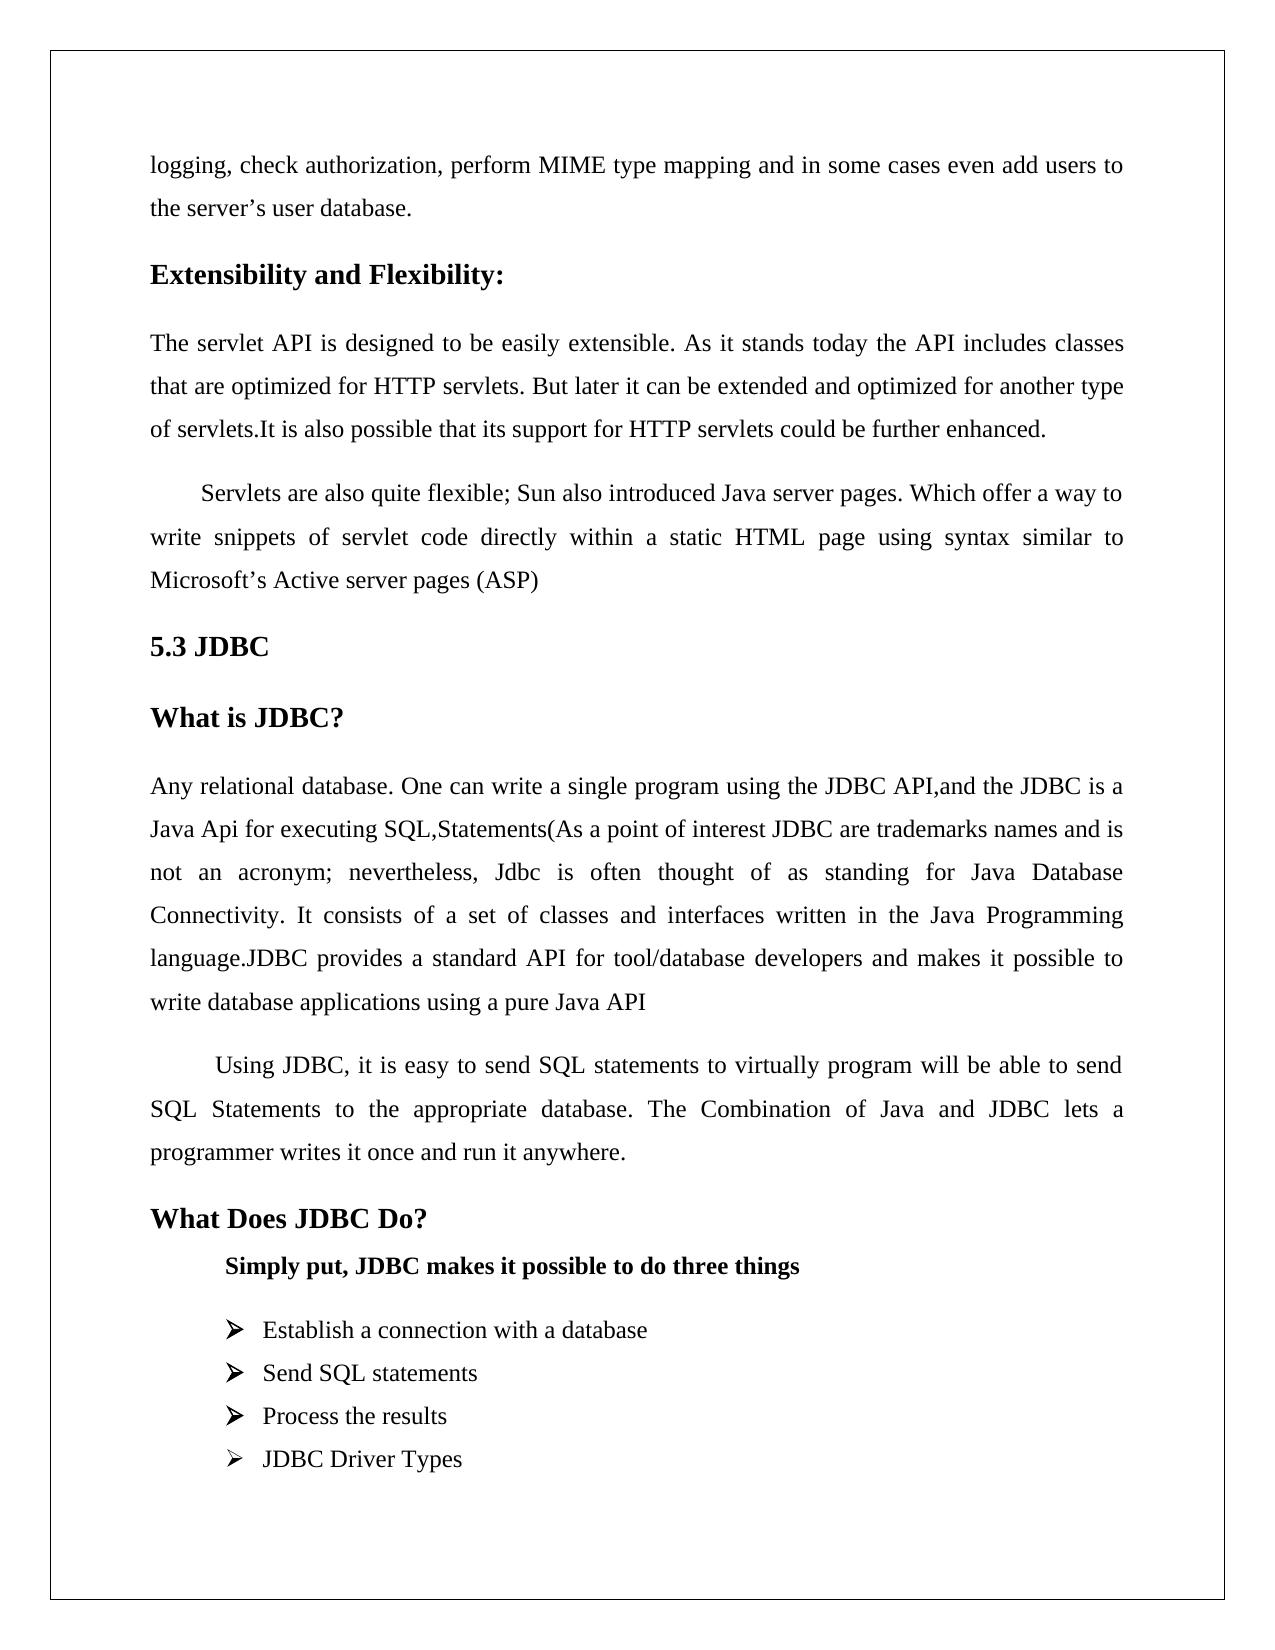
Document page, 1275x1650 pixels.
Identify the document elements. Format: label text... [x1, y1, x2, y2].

subtitle What Does JDBC Do? [150, 1201, 1125, 1234]
list Process the results [225, 1401, 1125, 1430]
text Any relational database. One can write a single program using the JDBC API,and the JDBC is a Java Api for executing SQL,Statements(As a point of interest JDBC are trademarks names and is not an acronym; nevertheless, Jdbc is often thought of as standing for Java Database Connectivity. It consists of a set of classes and interfaces written in the Java Programming language.JDBC provides a standard API for tool/database developers and makes it possible to write database applications using a pure Java API [150, 771, 1125, 1015]
text Using JDBC, it is easy to send SQL statements to virtually program will be able to send SQL Statements to the appropriate database. The Combination of Java and JDBC lets a programmer writes it once and run it anywhere. [150, 1051, 1125, 1166]
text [150, 150, 1125, 222]
text What is JDBC? [150, 700, 1125, 733]
list Establish a connection with a database [225, 1315, 1125, 1344]
text 5.3 JDBC [150, 629, 1125, 662]
list JDBC Driver Types [225, 1444, 1125, 1473]
text The servlet API is designed to be easily extensible. As it stands today the API includes classes that are optimized for HTTP servlets. But later it can be extended and optimized for another type of servlets.It is also possible that its support for HTTP servlets could be further enhanced. [150, 328, 1125, 443]
list Send SQL statements [225, 1358, 1125, 1387]
text Servlets are also quite flexible; Sun also introduced Java server pages. Which offer a way to write snippets of servlet code directly within a static HTML page using syntax similar to Microsoft’s Active server pages (ASP) [150, 478, 1125, 593]
text Extensibility and Flexibility: [150, 257, 1125, 291]
text Simply put, JDBC makes it possible to do three things [187, 1251, 1125, 1280]
